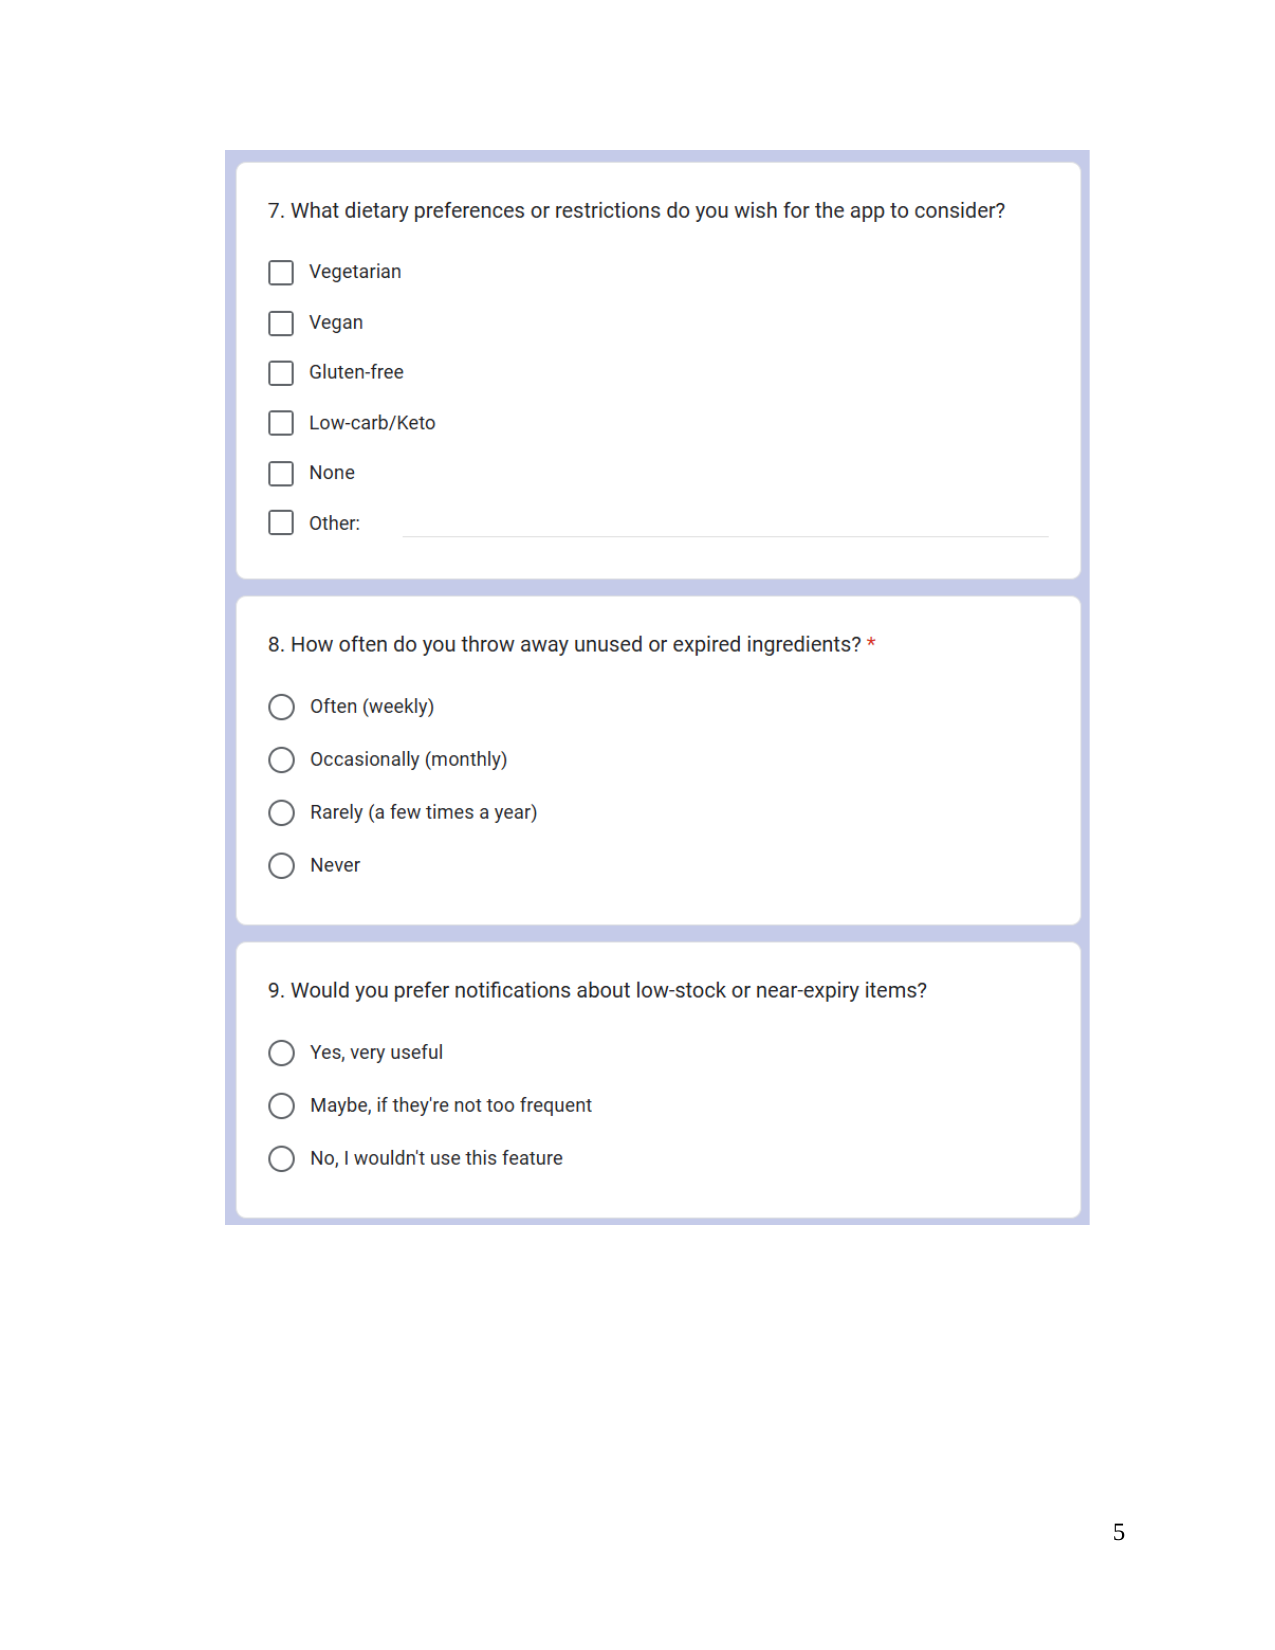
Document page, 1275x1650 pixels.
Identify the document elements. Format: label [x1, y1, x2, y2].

picture [225, 150, 1090, 1225]
